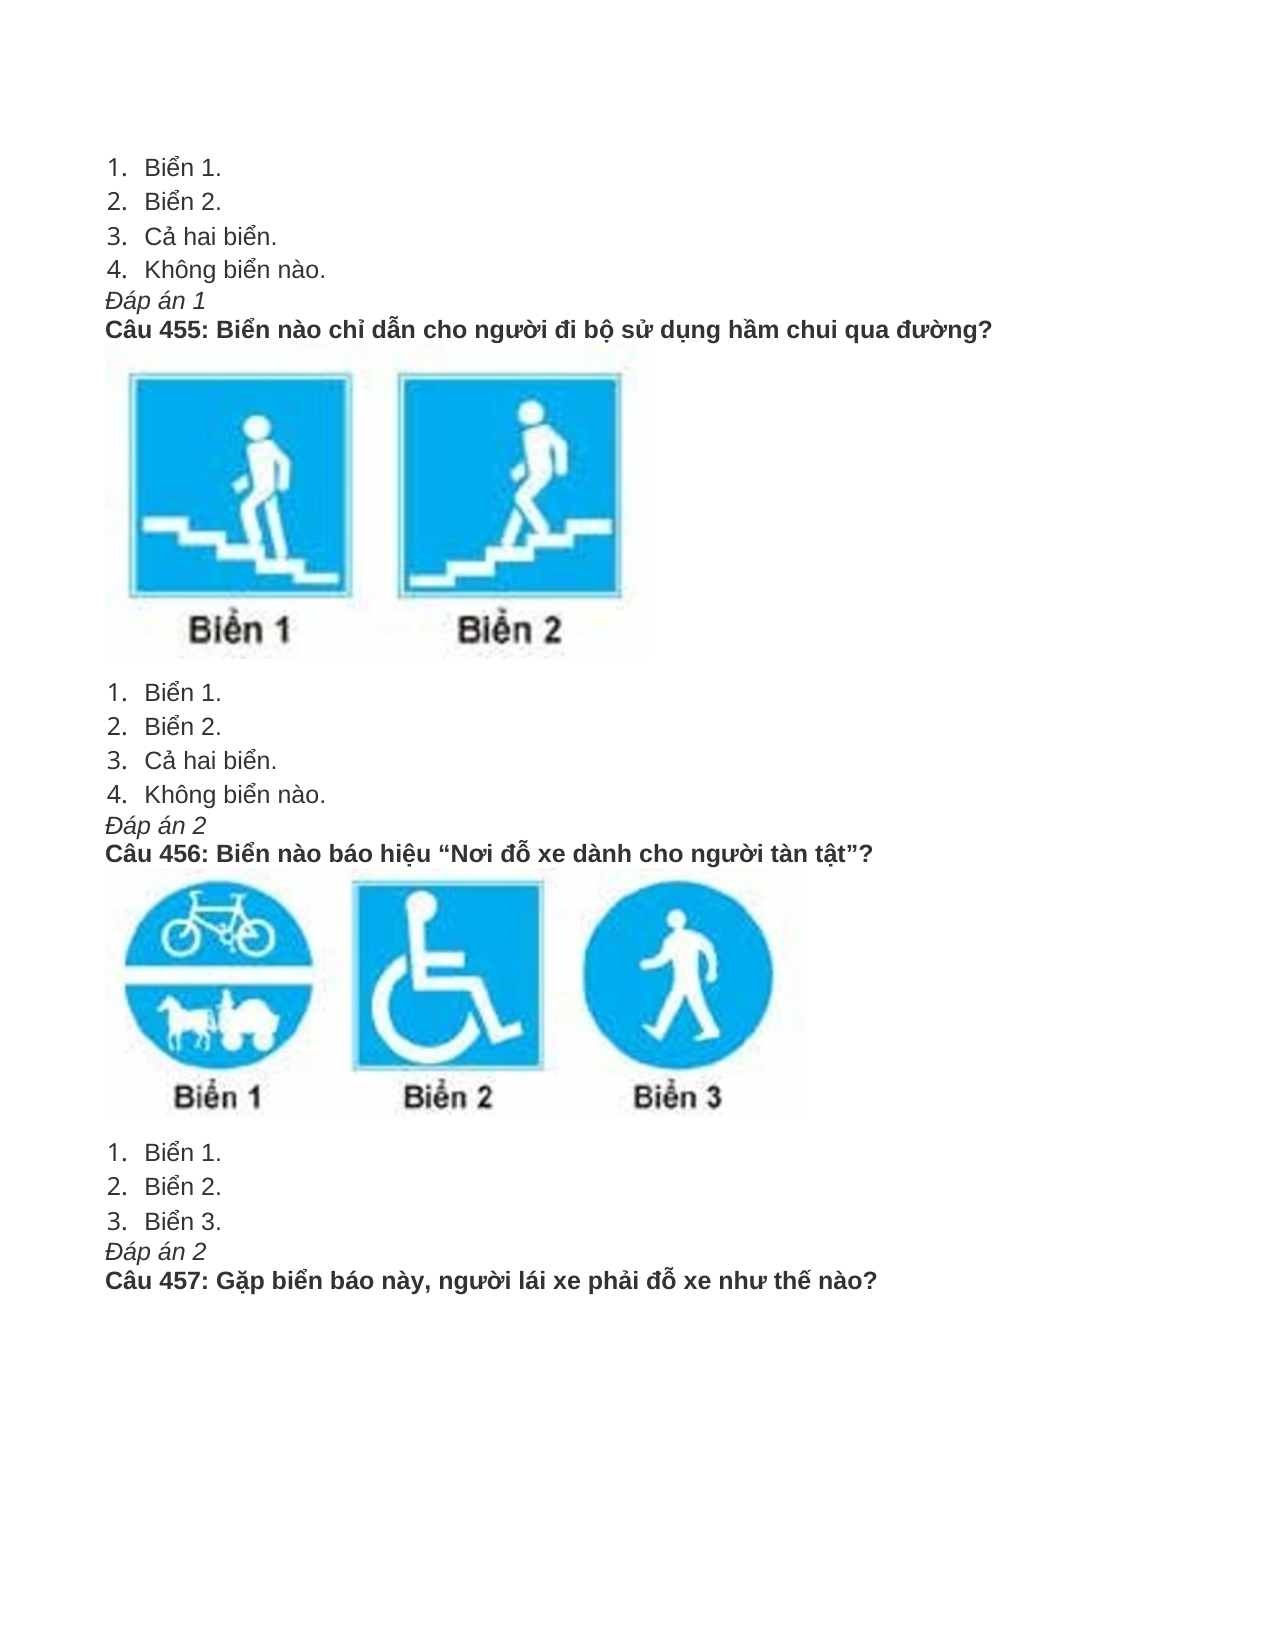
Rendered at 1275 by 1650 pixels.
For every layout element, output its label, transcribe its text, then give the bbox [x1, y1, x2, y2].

picture [105, 868, 809, 1120]
list Biển 1. [107, 150, 1125, 184]
list Biển 3. [107, 1203, 1125, 1237]
picture [105, 343, 652, 659]
list Không biển nào. [107, 252, 1125, 286]
text Đáp án 2 [105, 811, 1125, 839]
list Biển 1. [107, 1135, 1125, 1169]
list Biển 1. [107, 674, 1125, 708]
list Cả hai biển. [107, 742, 1125, 777]
text Đáp án 2 [105, 1237, 1125, 1266]
list Cả hai biển. [107, 218, 1125, 252]
list Không biển nào. [107, 777, 1125, 811]
text Câu 456: Biển nào báo hiệu “Nơi đỗ xe dành cho người tàn tật”? [105, 839, 1125, 868]
text Câu 455: Biển nào chỉ dẫn cho người đi bộ sử dụng hầm chui qua đường? [105, 315, 1125, 344]
list Biển 2. [107, 708, 1125, 742]
text Câu 457: Gặp biển báo này, người lái xe phải đỗ xe như thế nào? [105, 1266, 1125, 1295]
list Biển 2. [107, 1169, 1125, 1203]
text Đáp án 1 [105, 286, 1125, 315]
list Biển 2. [107, 184, 1125, 218]
